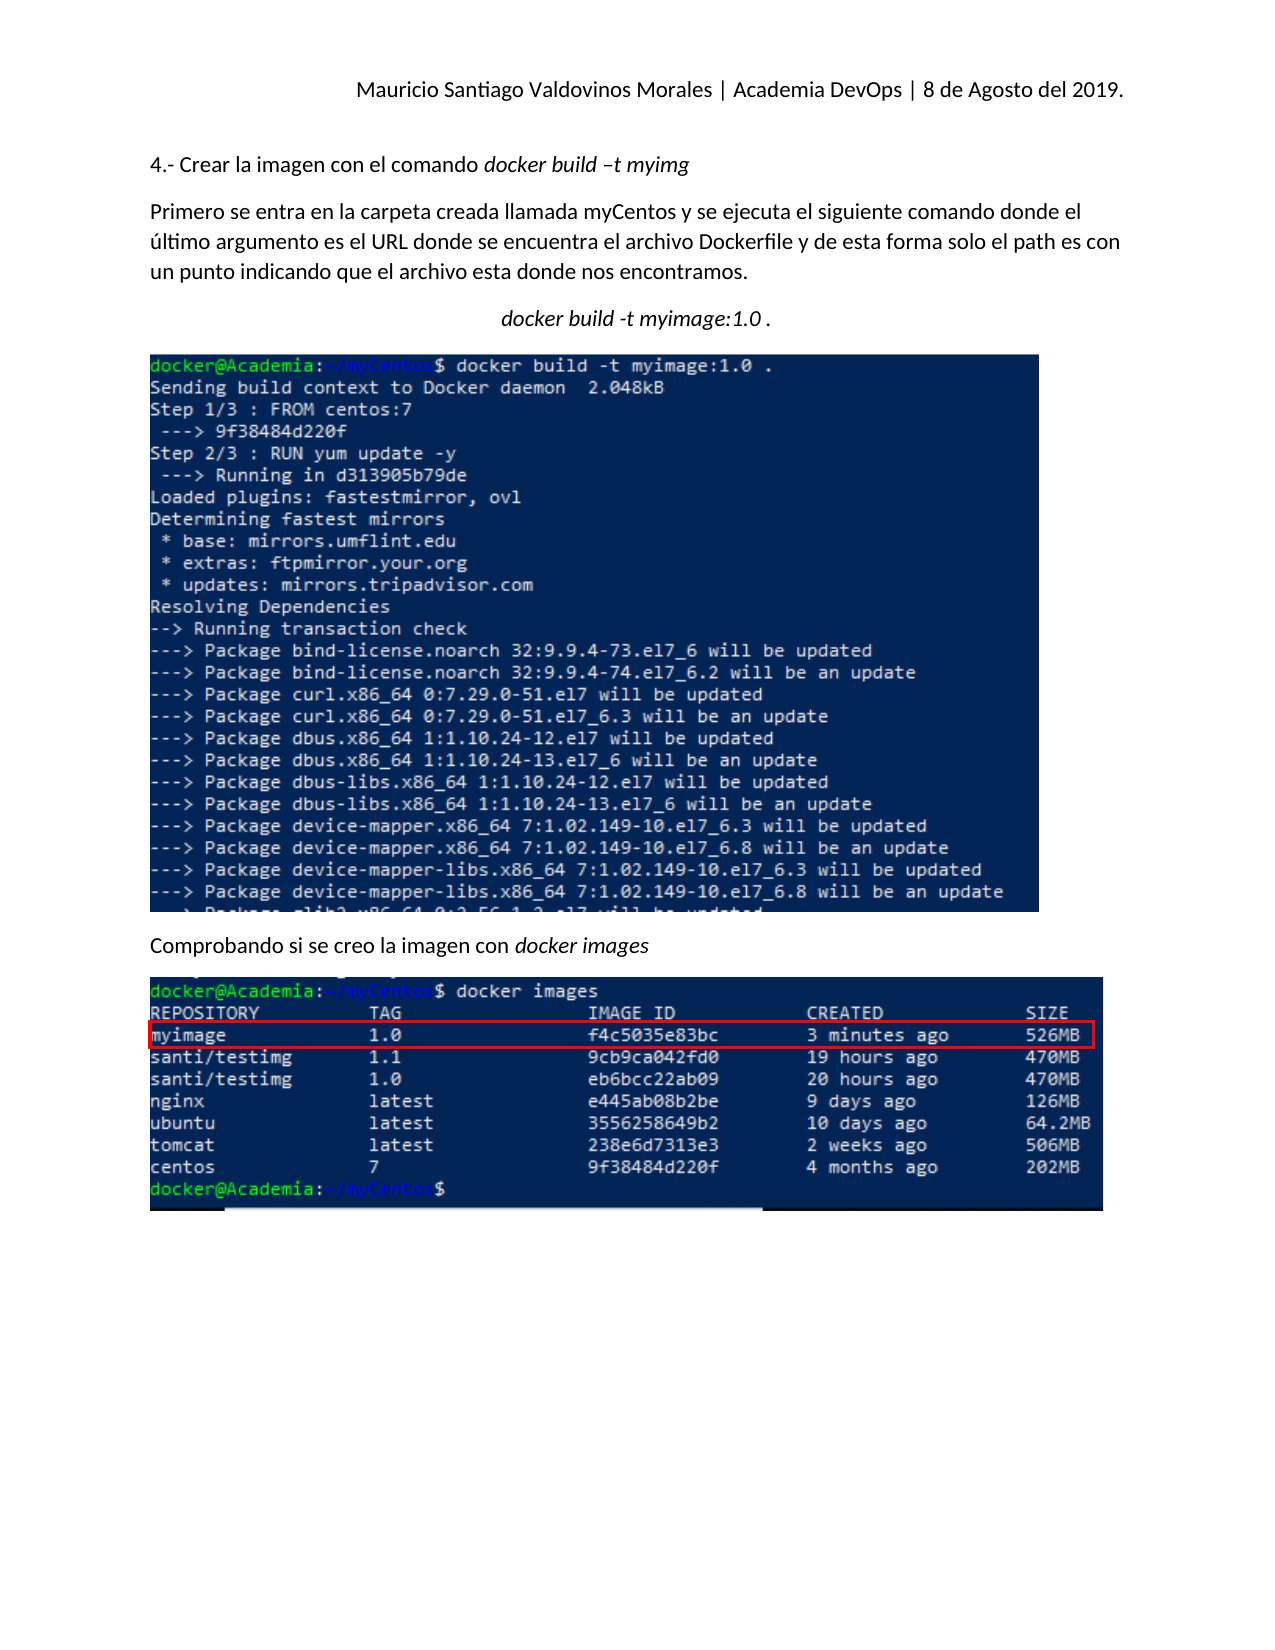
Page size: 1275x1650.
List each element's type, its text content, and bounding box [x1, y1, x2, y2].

text Primero se entra en la carpeta creada llamada myCentos y se ejecuta el siguiente comando donde el último argumento es el URL donde se encuentra el archivo Dockerfile y de esta forma solo el path es con un punto indicando que el archivo esta donde nos encontramos. [150, 197, 1125, 285]
picture [152, 1023, 1092, 1046]
text docker build -t myimage:1.0 . [150, 304, 1125, 332]
picture [150, 977, 1104, 1211]
picture [150, 351, 1039, 912]
text Comprobando si se creo la imagen con docker images [150, 931, 1125, 959]
text 4.- Crear la imagen con el comando docker build –t myimg [150, 150, 1125, 178]
